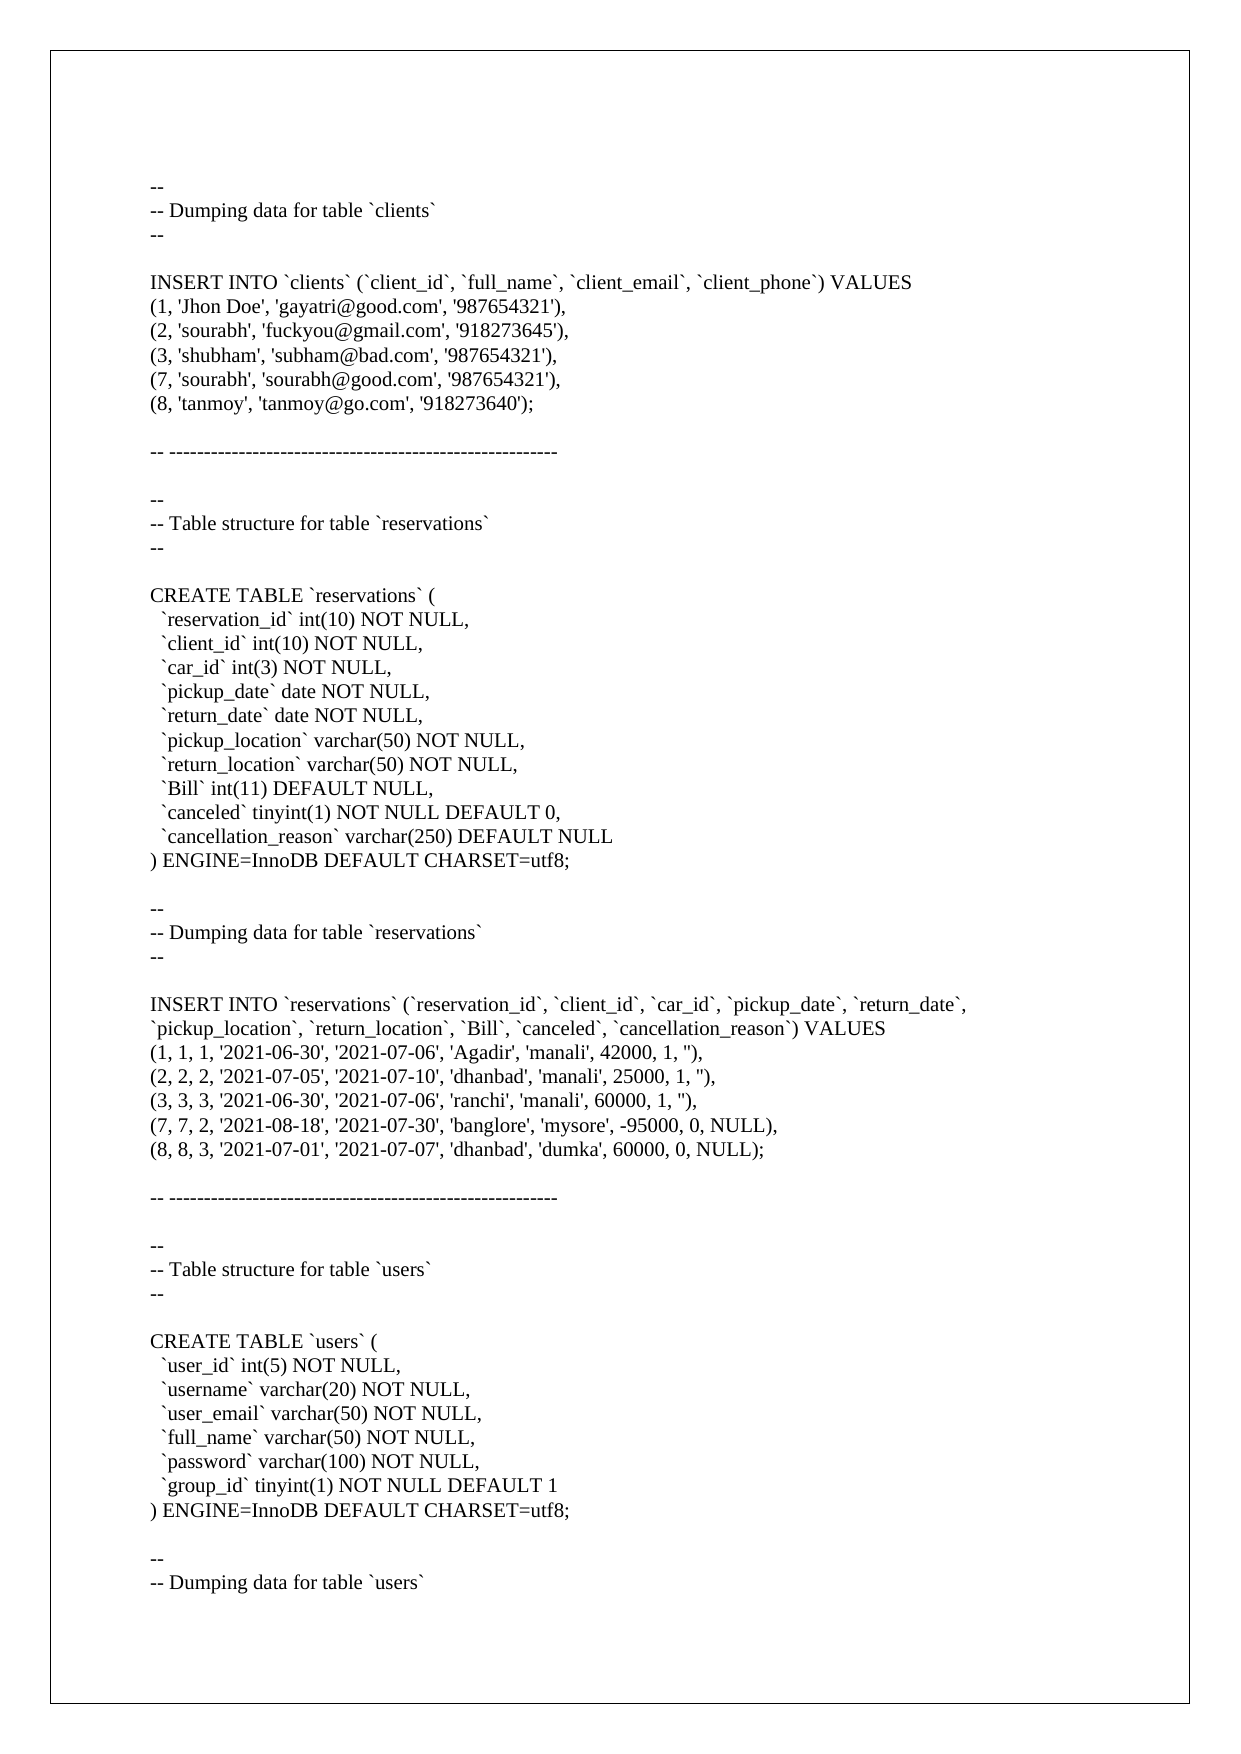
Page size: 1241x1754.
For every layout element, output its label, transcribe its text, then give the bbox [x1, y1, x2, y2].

text `group_id` tinyint(1) NOT NULL DEFAULT 1 [150, 1473, 1090, 1497]
text (8, 8, 3, '2021-07-01', '2021-07-07', 'dhanbad', 'dumka', 60000, 0, NULL); [150, 1137, 1090, 1161]
text -- [150, 1546, 1090, 1570]
text `return_date` date NOT NULL, [150, 703, 1090, 727]
text `pickup_location` varchar(50) NOT NULL, [150, 727, 1090, 752]
text ) ENGINE=InnoDB DEFAULT CHARSET=utf8; [150, 1497, 1090, 1522]
text -- Dumping data for table `reservations` [150, 920, 1090, 944]
text -- Dumping data for table `users` [150, 1570, 1090, 1594]
text -- -------------------------------------------------------- [150, 1185, 1090, 1209]
text INSERT INTO `reservations` (`reservation_id`, `client_id`, `car_id`, `pickup_date`, `return_date`, `pickup_location`, `return_location`, `Bill`, `canceled`, `cancellation_reason`) VALUES [150, 992, 1090, 1040]
text -- [150, 1281, 1090, 1305]
text `cancellation_reason` varchar(250) DEFAULT NULL [150, 824, 1090, 848]
text -- [150, 487, 1090, 511]
text -- Table structure for table `users` [150, 1257, 1090, 1281]
text `client_id` int(10) NOT NULL, [150, 631, 1090, 655]
text ) ENGINE=InnoDB DEFAULT CHARSET=utf8; [150, 848, 1090, 872]
text (2, 2, 2, '2021-07-05', '2021-07-10', 'dhanbad', 'manali', 25000, 1, ''), [150, 1064, 1090, 1088]
text -- [150, 535, 1090, 559]
text -- [150, 1233, 1090, 1257]
text `reservation_id` int(10) NOT NULL, [150, 607, 1090, 631]
text `user_id` int(5) NOT NULL, [150, 1353, 1090, 1377]
text (8, 'tanmoy', 'tanmoy@go.com', '918273640'); [150, 391, 1090, 415]
text -- [150, 222, 1090, 246]
text -- Table structure for table `reservations` [150, 511, 1090, 535]
text CREATE TABLE `reservations` ( [150, 583, 1090, 607]
text `return_location` varchar(50) NOT NULL, [150, 752, 1090, 776]
text `pickup_date` date NOT NULL, [150, 679, 1090, 703]
text -- [150, 174, 1090, 198]
text `car_id` int(3) NOT NULL, [150, 655, 1090, 679]
text -- Dumping data for table `clients` [150, 198, 1090, 222]
text INSERT INTO `clients` (`client_id`, `full_name`, `client_email`, `client_phone`) VALUES [150, 270, 1090, 294]
text `canceled` tinyint(1) NOT NULL DEFAULT 0, [150, 800, 1090, 824]
text (1, 'Jhon Doe', 'gayatri@good.com', '987654321'), [150, 294, 1090, 318]
text `Bill` int(11) DEFAULT NULL, [150, 776, 1090, 800]
text `user_email` varchar(50) NOT NULL, [150, 1401, 1090, 1425]
text `password` varchar(100) NOT NULL, [150, 1449, 1090, 1473]
text -- [150, 944, 1090, 968]
text (1, 1, 1, '2021-06-30', '2021-07-06', 'Agadir', 'manali', 42000, 1, ''), [150, 1040, 1090, 1064]
text `full_name` varchar(50) NOT NULL, [150, 1425, 1090, 1449]
text (7, 'sourabh', 'sourabh@good.com', '987654321'), [150, 367, 1090, 391]
text (2, 'sourabh', 'fuckyou@gmail.com', '918273645'), [150, 318, 1090, 342]
text (3, 'shubham', 'subham@bad.com', '987654321'), [150, 342, 1090, 367]
text -- [150, 896, 1090, 920]
text CREATE TABLE `users` ( [150, 1329, 1090, 1353]
text (7, 7, 2, '2021-08-18', '2021-07-30', 'banglore', 'mysore', -95000, 0, NULL), [150, 1112, 1090, 1137]
text (3, 3, 3, '2021-06-30', '2021-07-06', 'ranchi', 'manali', 60000, 1, ''), [150, 1088, 1090, 1112]
text -- -------------------------------------------------------- [150, 439, 1090, 463]
text `username` varchar(20) NOT NULL, [150, 1377, 1090, 1401]
